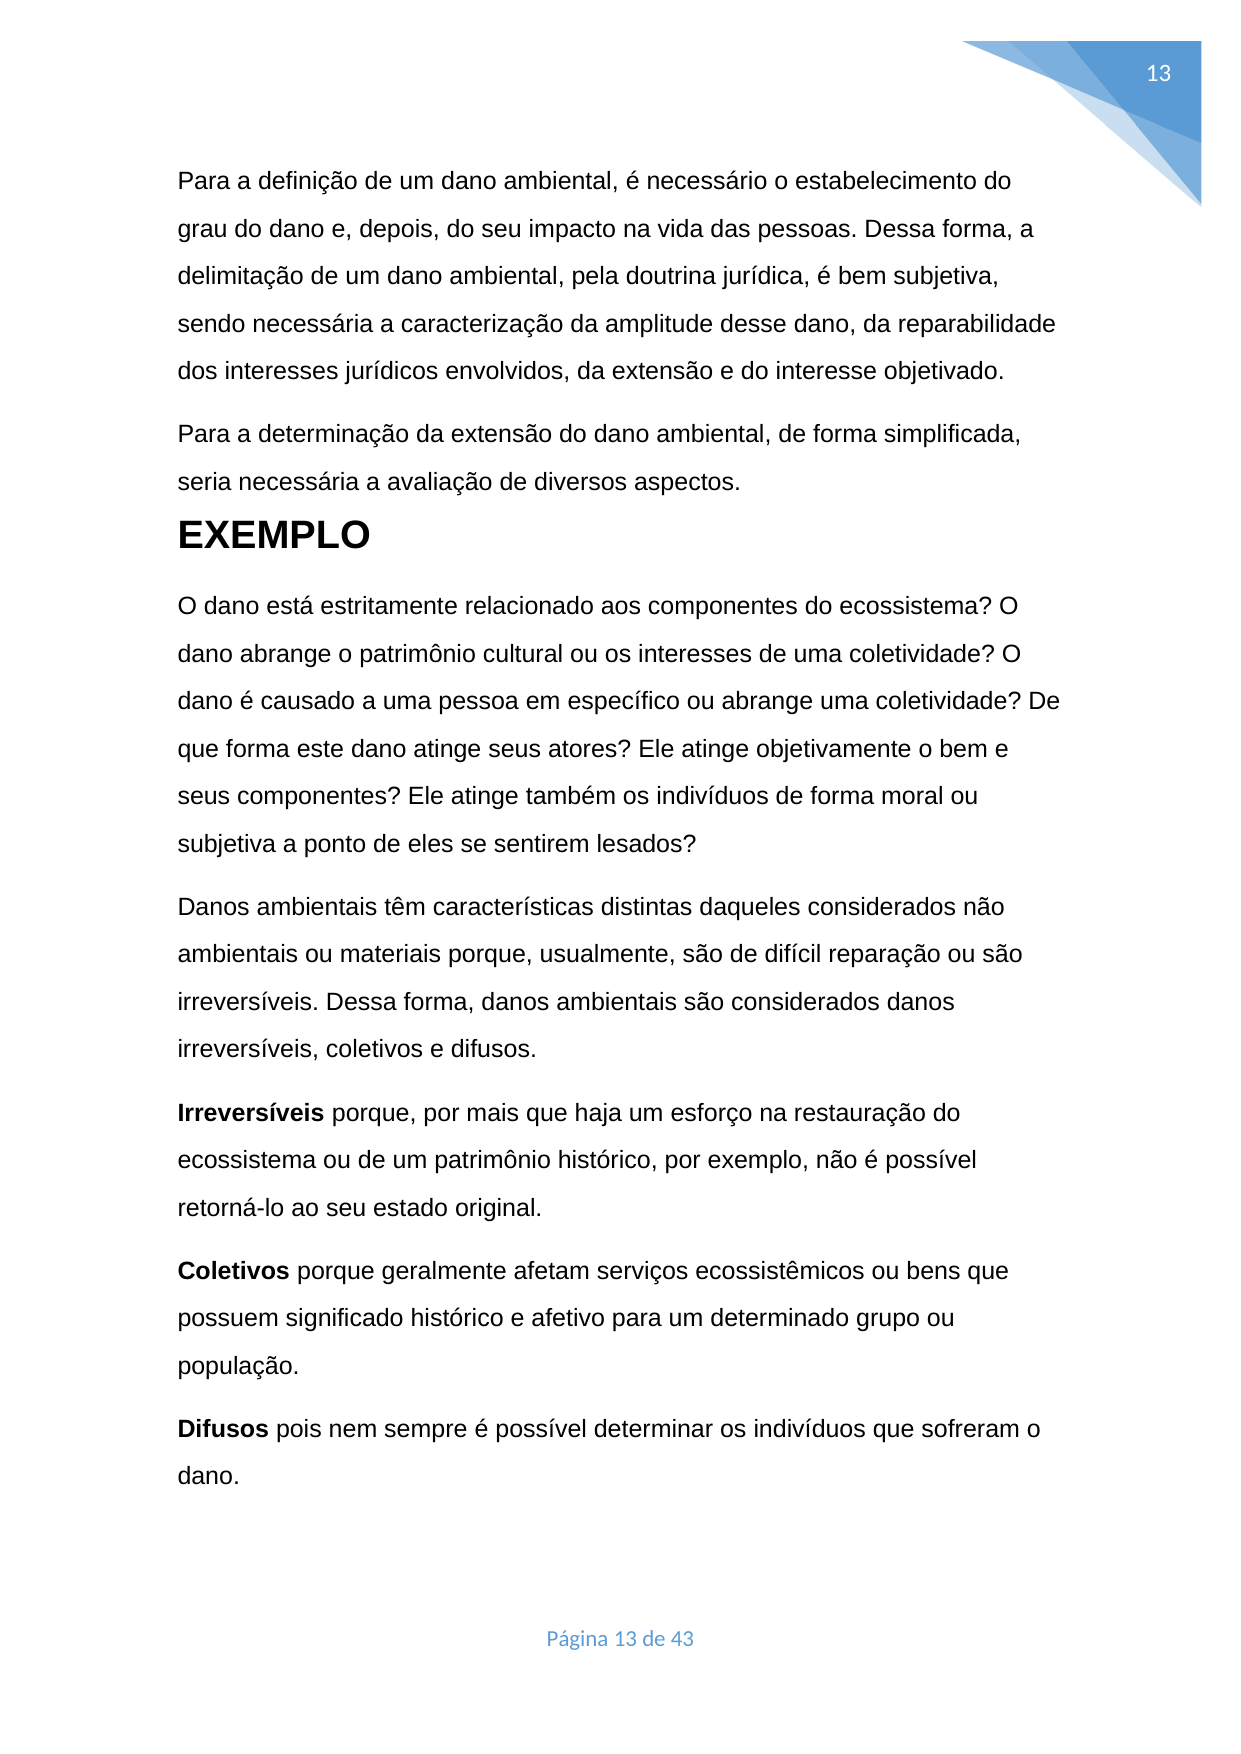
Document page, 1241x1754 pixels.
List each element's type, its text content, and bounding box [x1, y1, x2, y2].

text O dano está estritamente relacionado aos componentes do ecossistema? O dano abrange o patrimônio cultural ou os interesses de uma coletividade? O dano é causado a uma pessoa em específico ou abrange uma coletividade? De que forma este dano atinge seus atores? Ele atinge objetivamente o bem e seus componentes? Ele atinge também os indivíduos de forma moral ou subjetiva a ponto de eles se sentirem lesados? [177, 573, 1063, 858]
text Para a definição de um dano ambiental, é necessário o estabelecimento do grau do dano e, depois, do seu impacto na vida das pessoas. Dessa forma, a delimitação de um dano ambiental, pela doutrina jurídica, é bem subjetiva, sendo necessária a caracterização da amplitude desse dano, da reparabilidade dos interesses jurídicos envolvidos, da extensão e do interesse objetivado. [177, 148, 1063, 385]
text Para a determinação da extensão do dano ambiental, de forma simplificada, seria necessária a avaliação de diversos aspectos. [177, 401, 1063, 496]
text Difusos pois nem sempre é possível determinar os indivíduos que sofreram o dano. [177, 1395, 1063, 1490]
text Coletivos porque geralmente afetam serviços ecossistêmicos ou bens que possuem significado histórico e afetivo para um determinado grupo ou população. [177, 1237, 1063, 1379]
text Irreversíveis porque, por mais que haja um esforço na restauração do ecossistema ou de um patrimônio histórico, por exemplo, não é possível retorná-lo ao seu estado original. [177, 1079, 1063, 1221]
text EXEMPLO [177, 511, 1063, 557]
picture [962, 41, 1202, 207]
text Danos ambientais têm características distintas daqueles considerados não ambientais ou materiais porque, usualmente, são de difícil reparação ou são irreversíveis. Dessa forma, danos ambientais são considerados danos irreversíveis, coletivos e difusos. [177, 873, 1063, 1063]
